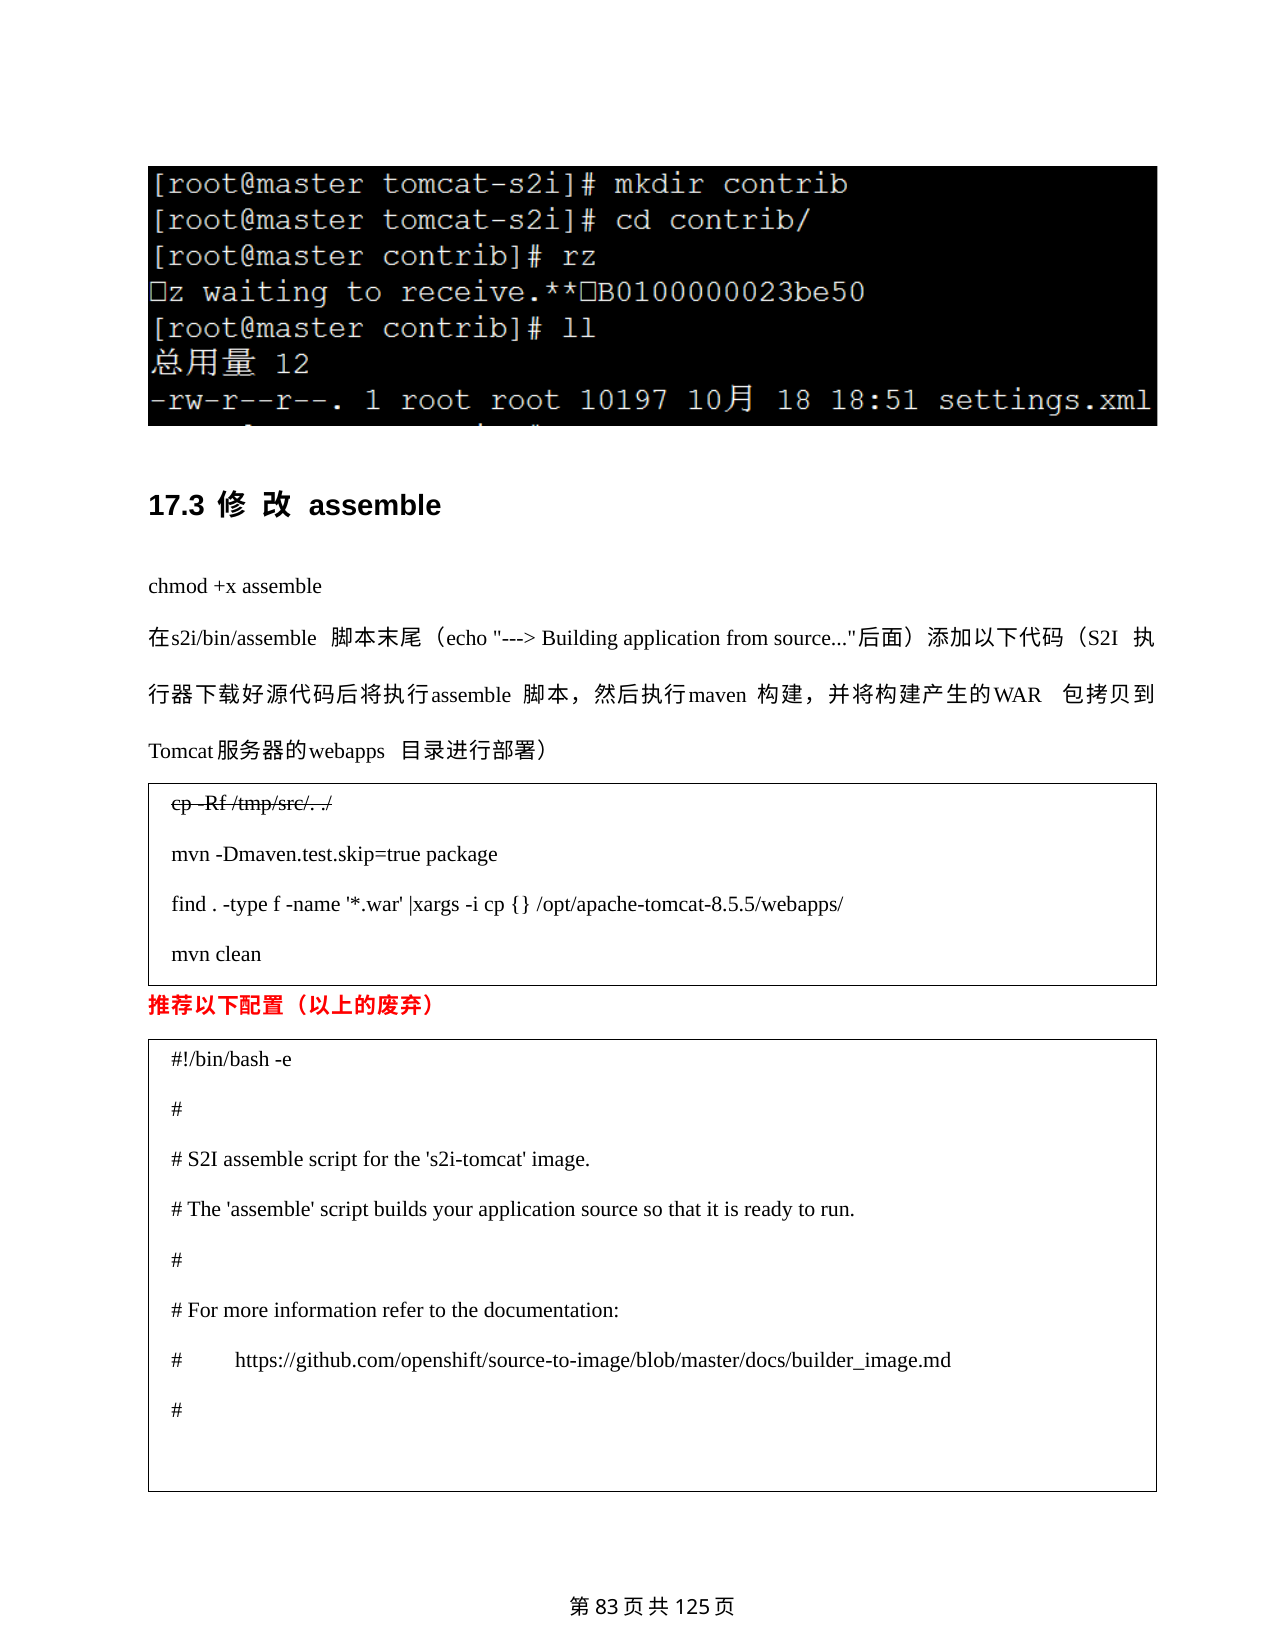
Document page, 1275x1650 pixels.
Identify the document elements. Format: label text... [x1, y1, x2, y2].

text chmod +x assemble [148, 567, 1156, 605]
text 在s2i/bin/assemble脚本末尾（echo "---> Building application from source..."后面）添加以下代码（S2I执行器下载好源代码后将执行assemble脚本，然后执行maven构建，并将构建产生的WAR包拷贝到Tomcat服务器的webapps目录进行部署） [148, 617, 1156, 767]
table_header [149, 1040, 1156, 1491]
text 推荐以下配置（以上的废弃） [148, 986, 1156, 1023]
subtitle 修改assemble [148, 465, 1156, 540]
picture [148, 166, 1158, 426]
table_header cp -Rf /tmp/src/. ./ mvn -Dmaven.test.skip=true package find . -type f -name '*.war' |xargs -i cp {} /opt/apache-tomcat-8.5.5/webapps/ mvn clean [149, 784, 1156, 984]
